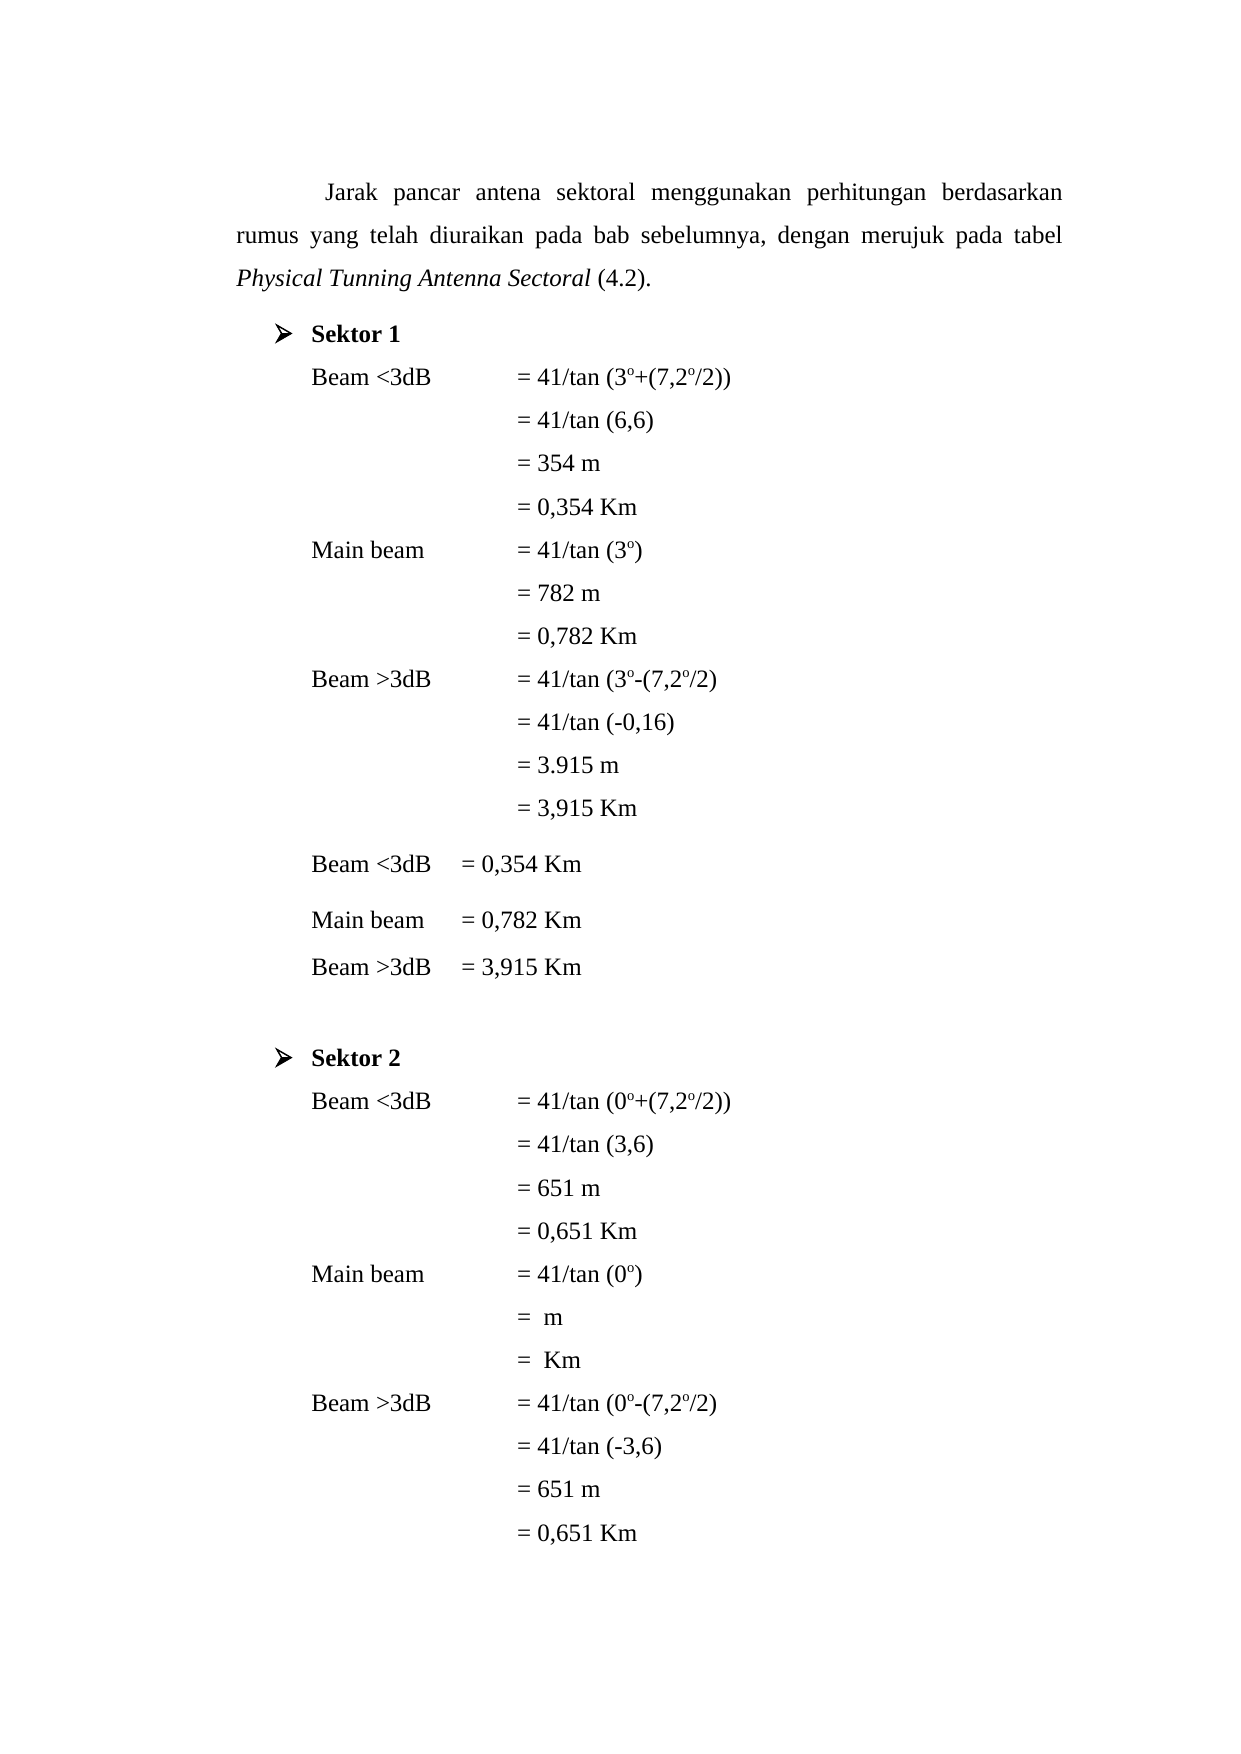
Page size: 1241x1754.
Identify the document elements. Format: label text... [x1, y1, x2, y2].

list Beam <3dB = 41/tan (3o+(7,2o/2)) [311, 362, 1063, 391]
text Beam <3dB = 0,354 Km [236, 849, 1063, 878]
list Beam >3dB = 41/tan (3o-(7,2o/2) [311, 664, 1063, 693]
list = 3.915 m [311, 750, 1063, 779]
list Main beam = 41/tan (0o) [311, 1259, 1063, 1288]
text Jarak pancar antena sektoral menggunakan perhitungan berdasarkan rumus yang telah diuraikan pada bab sebelumnya, dengan merujuk pada tabel Physical Tunning Antenna Sectoral (4.2). [236, 177, 1063, 292]
list = 651 m [311, 1173, 1063, 1201]
list = 782 m [311, 578, 1063, 607]
list Sektor 1 [274, 319, 1063, 348]
list = 0,782 Km [311, 621, 1063, 650]
list = 3,915 Km [311, 793, 1063, 822]
list Beam <3dB = 41/tan (0o+(7,2o/2)) [311, 1086, 1063, 1115]
list = 0,651 Km [311, 1216, 1063, 1244]
list Main beam = 41/tan (3o) [311, 535, 1063, 563]
list = Km [311, 1345, 1063, 1374]
text Main beam = 0,782 Km [236, 905, 1063, 933]
list Sektor 2 [274, 1043, 1063, 1072]
list Beam >3dB = 41/tan (0o-(7,2o/2) [311, 1388, 1063, 1417]
list = 0,651 Km [311, 1518, 1063, 1546]
list = 41/tan (6,6) [311, 405, 1063, 434]
list = m [311, 1302, 1063, 1331]
list = 354 m [311, 448, 1063, 477]
list = 41/tan (-3,6) [311, 1431, 1063, 1460]
list = 41/tan (-0,16) [311, 707, 1063, 736]
list = 651 m [311, 1474, 1063, 1503]
list = 41/tan (3,6) [311, 1129, 1063, 1158]
text Beam >3dB = 3,915 Km [236, 952, 1063, 981]
list = 0,354 Km [311, 492, 1063, 520]
